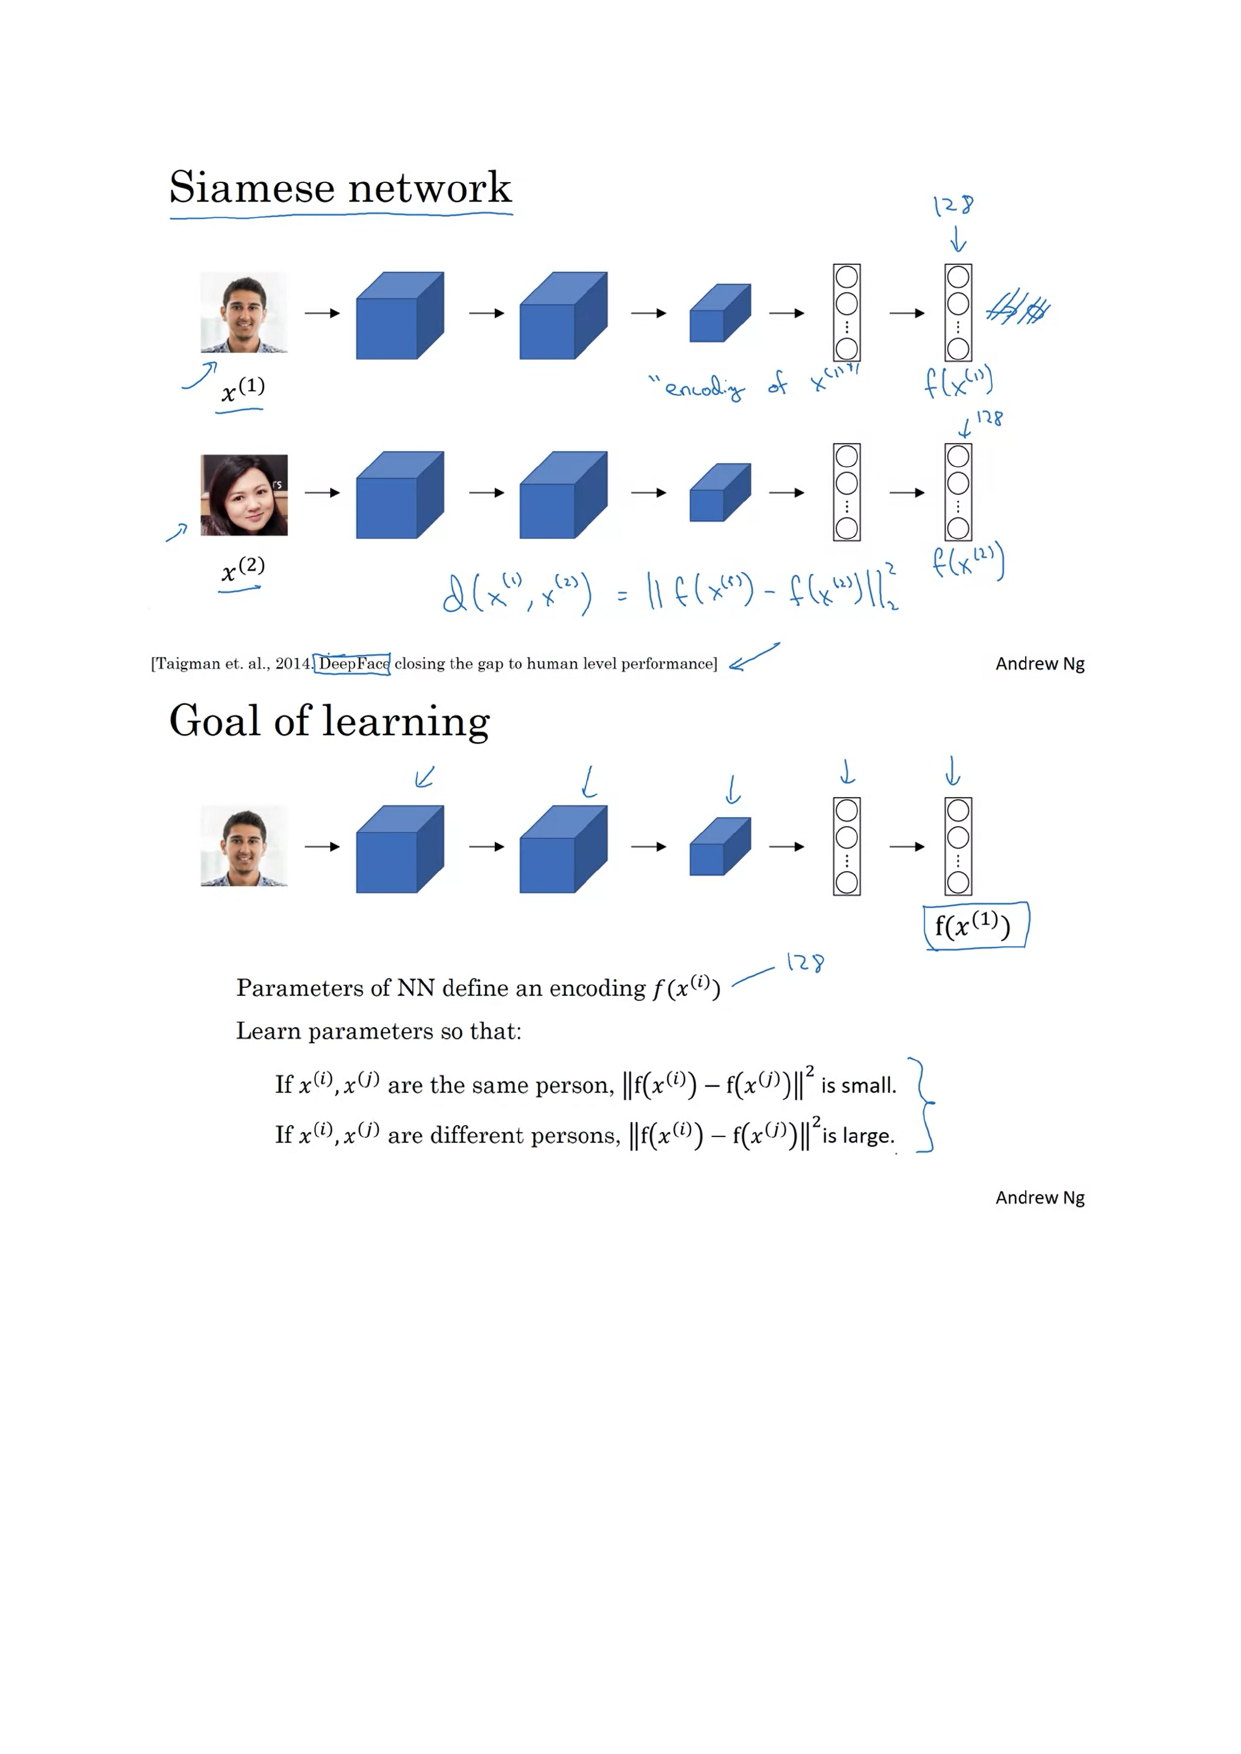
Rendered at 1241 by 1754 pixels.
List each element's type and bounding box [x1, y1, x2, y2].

picture [147, 680, 1093, 1213]
picture [147, 147, 1093, 679]
